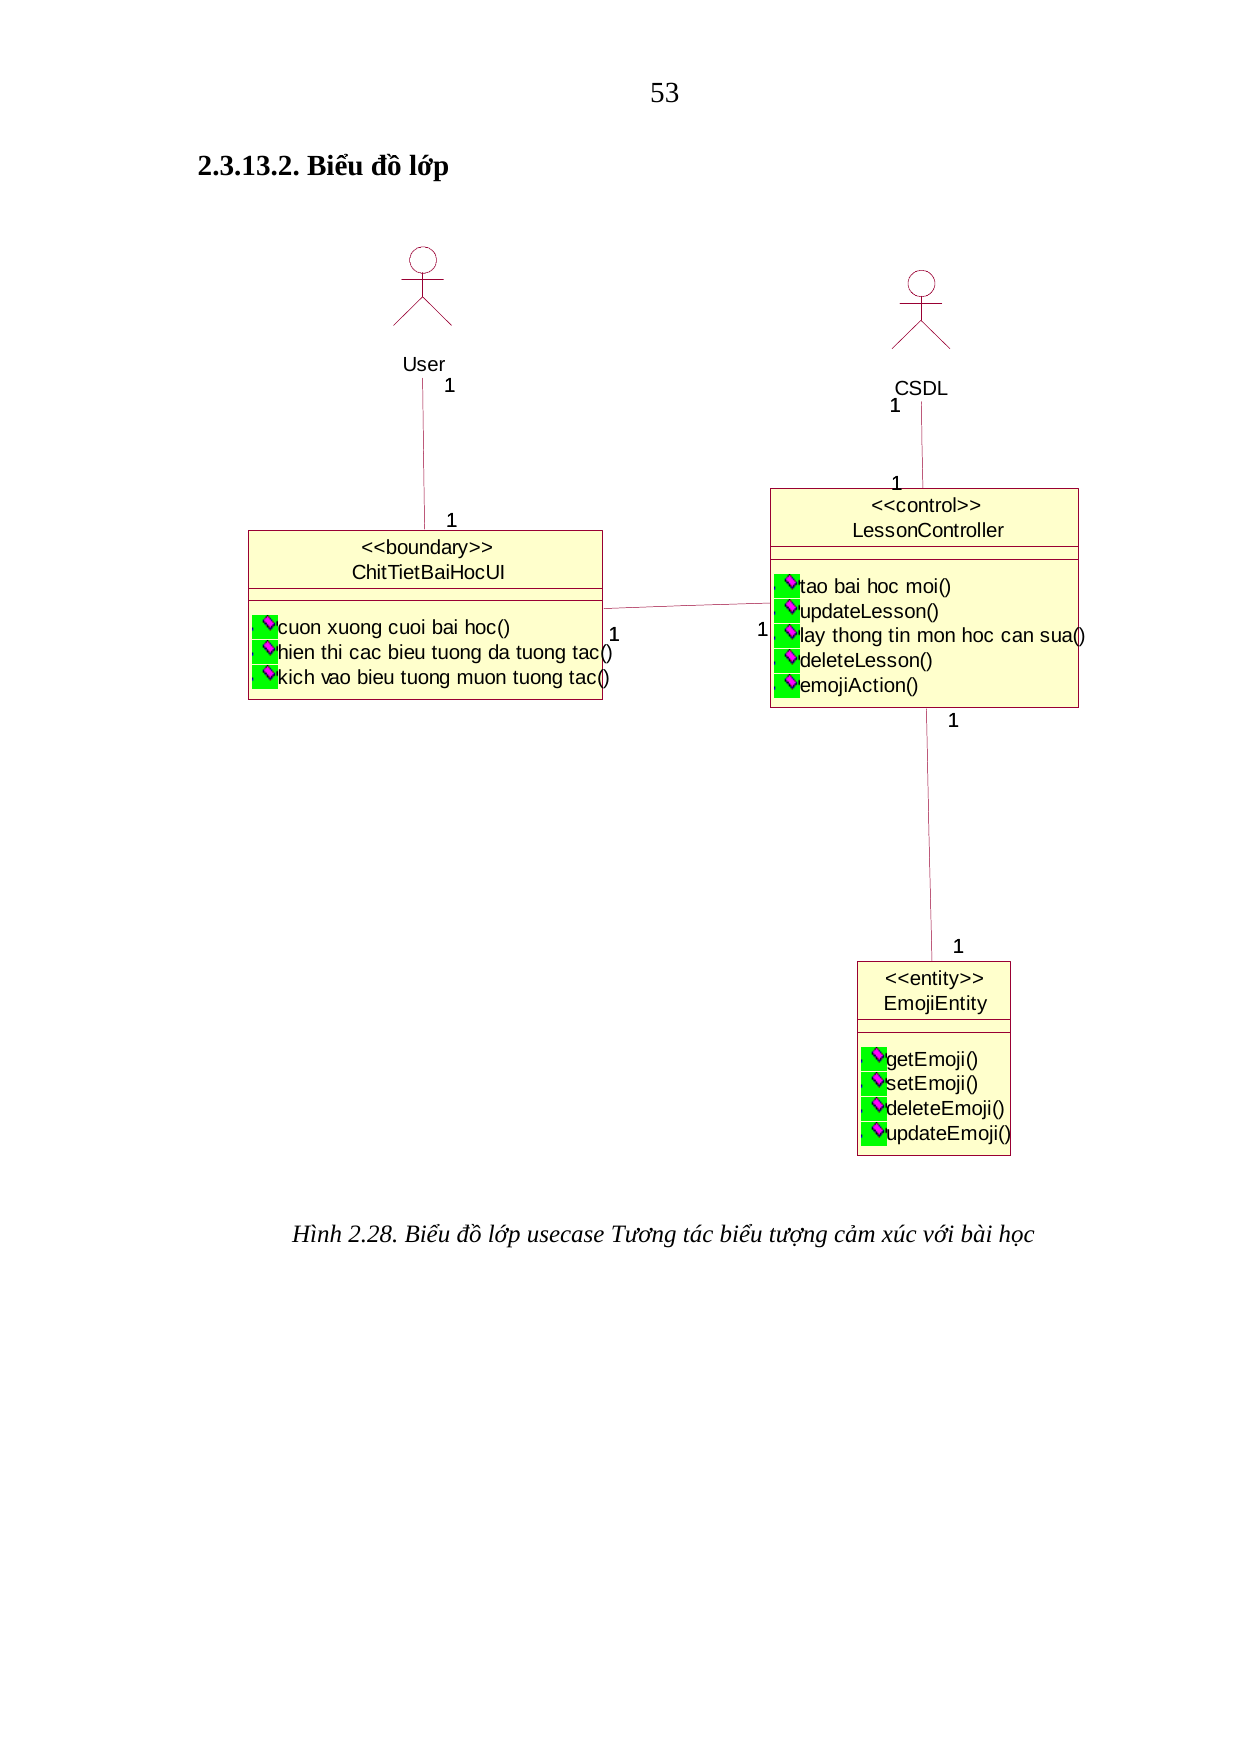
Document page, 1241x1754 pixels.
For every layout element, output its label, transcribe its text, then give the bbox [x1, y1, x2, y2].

subtitle 2.3.13.2. Biểu đồ lớp [197, 148, 1122, 181]
text Hình 2.28. Biểu đồ lớp usecase Tương tác biểu tượng cảm xúc với bài học [207, 1219, 1122, 1248]
